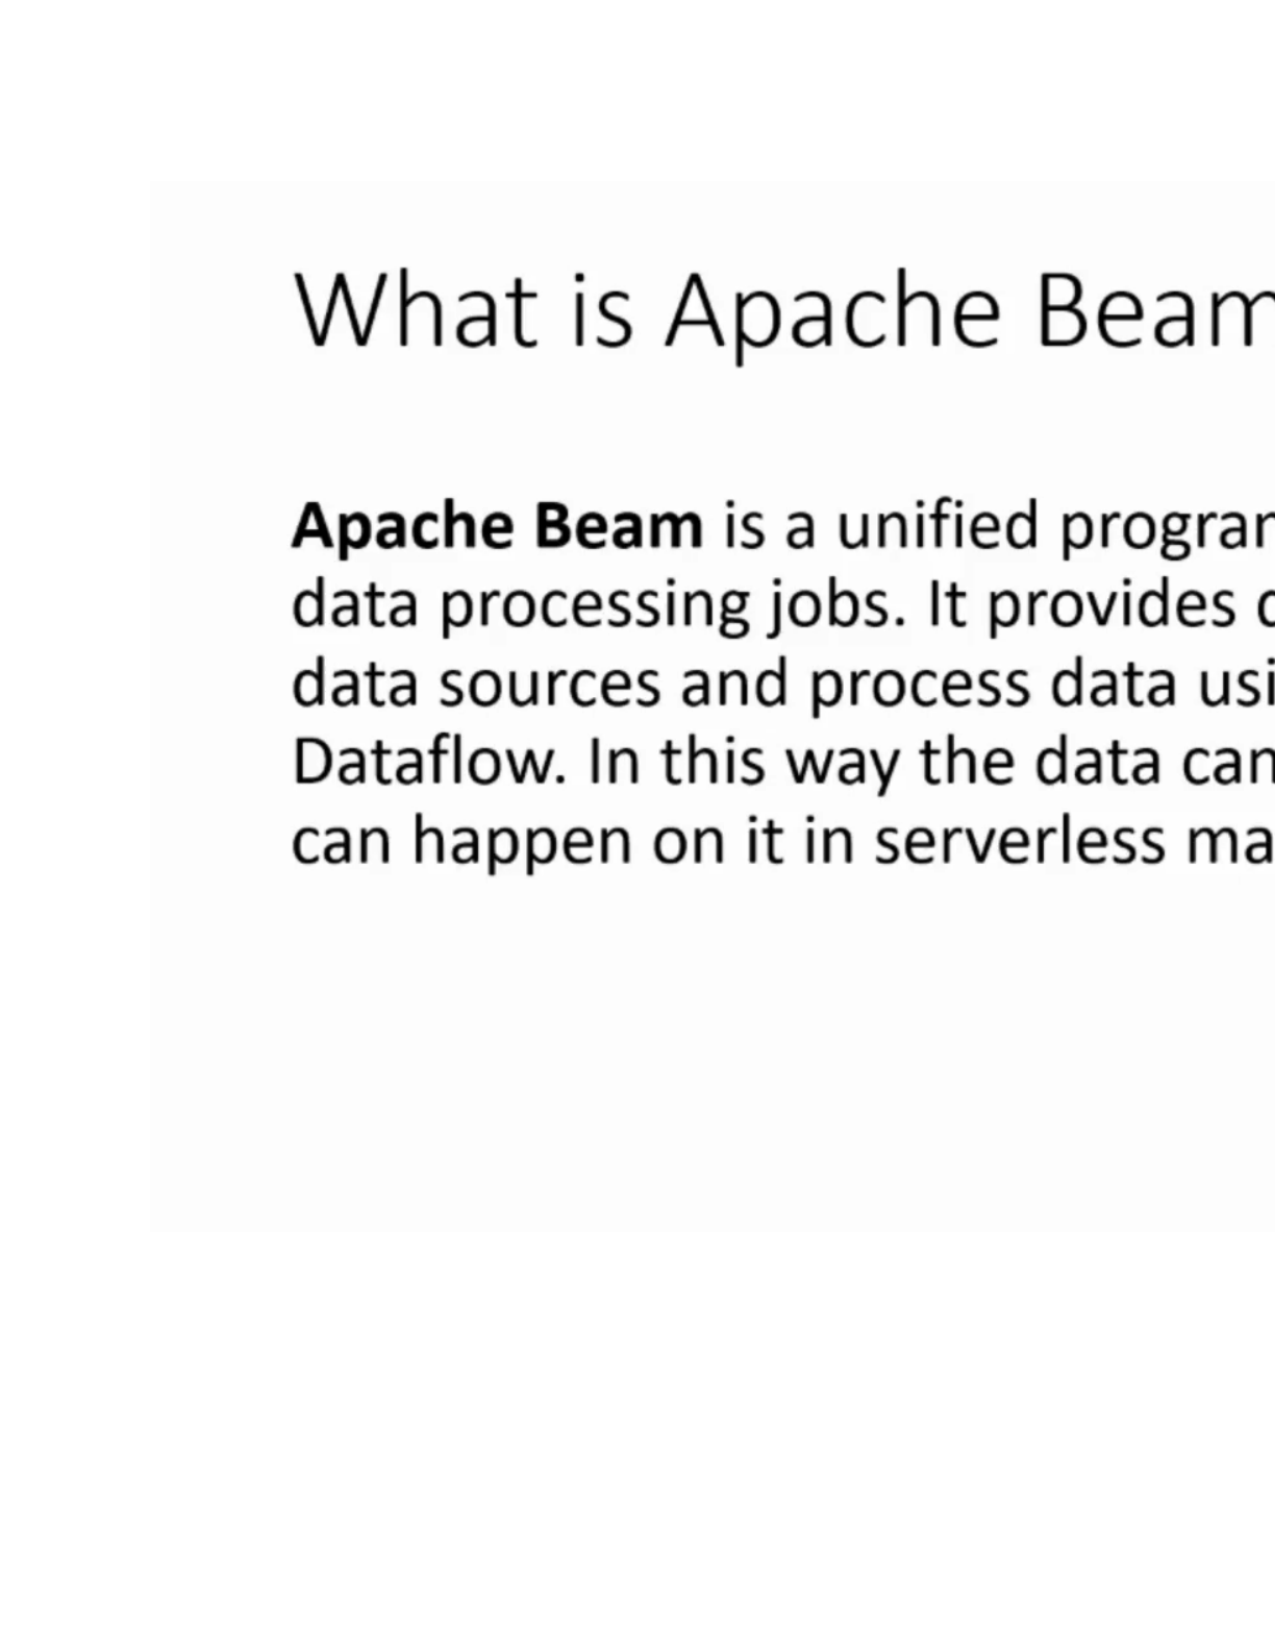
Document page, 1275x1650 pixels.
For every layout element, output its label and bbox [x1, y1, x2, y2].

picture [150, 181, 1275, 1232]
